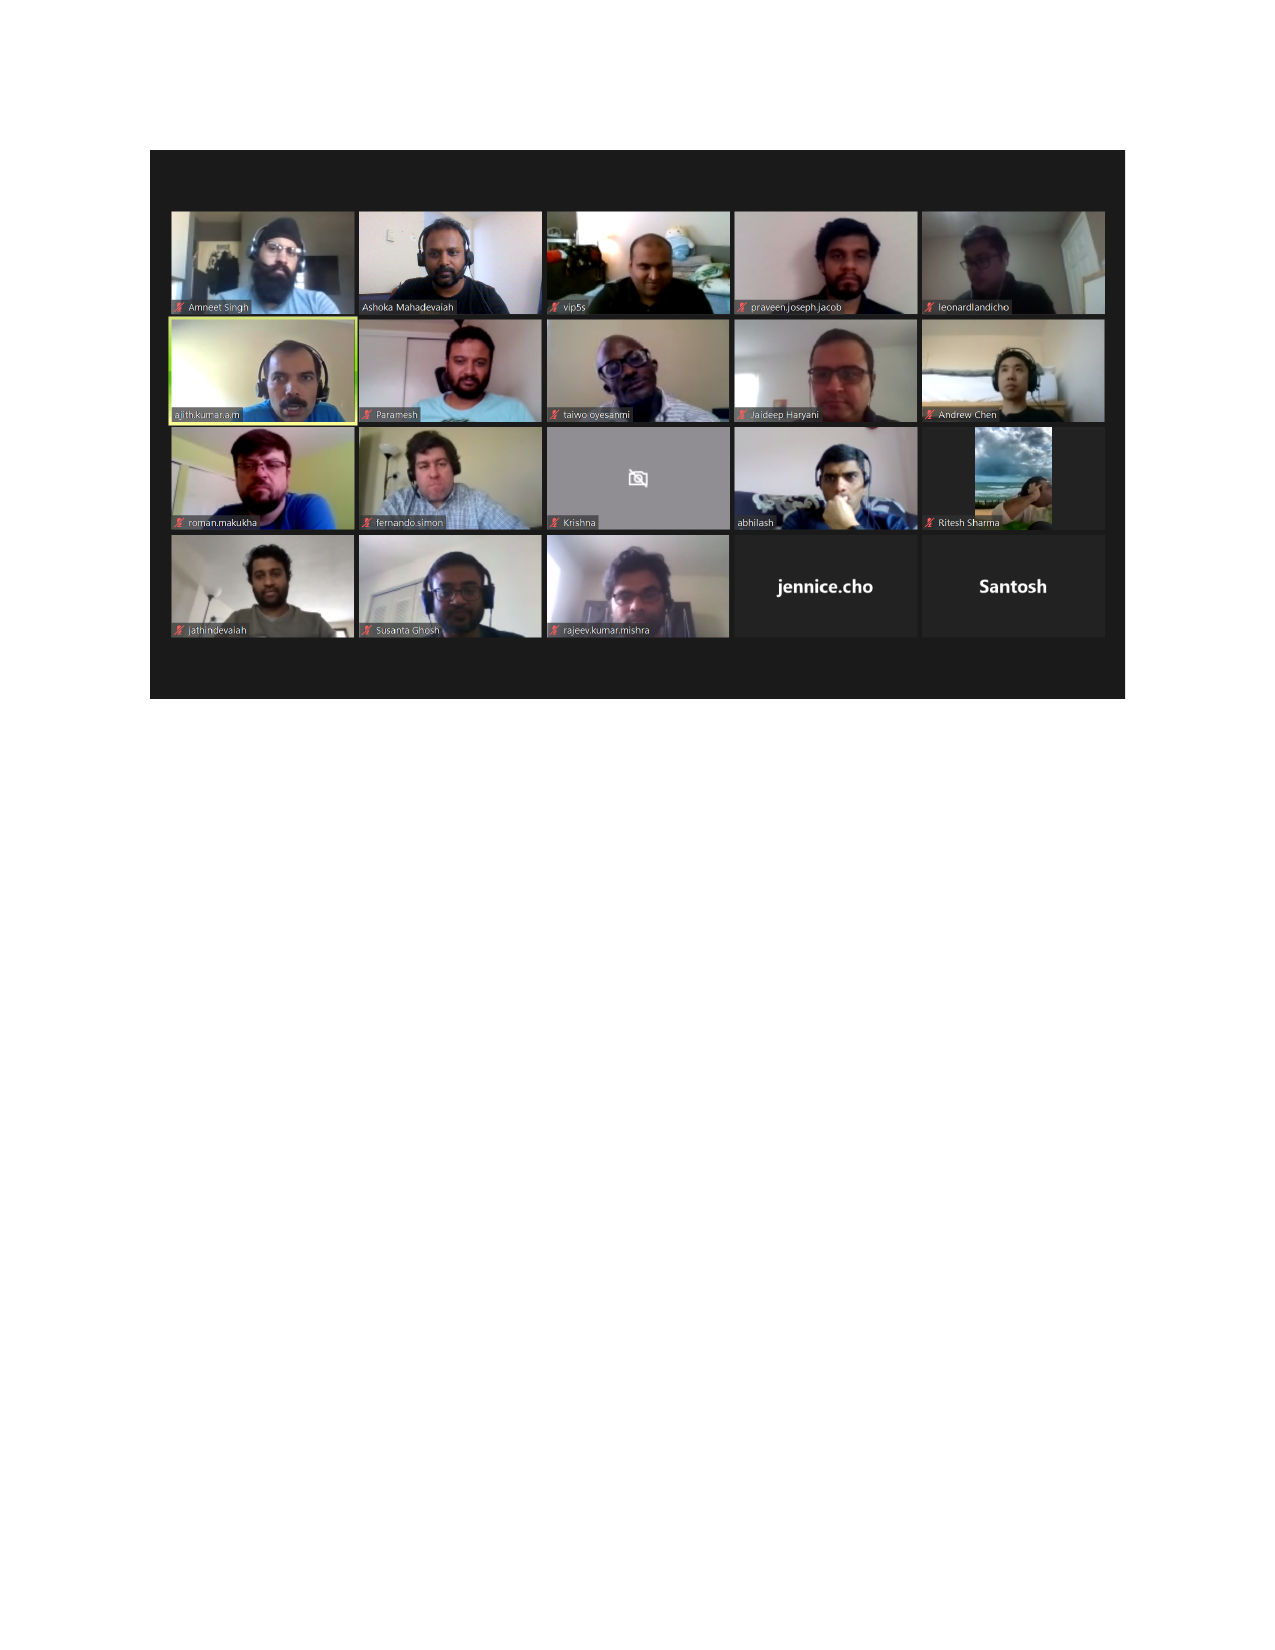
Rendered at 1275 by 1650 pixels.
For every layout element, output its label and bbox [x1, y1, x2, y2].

picture [150, 150, 1125, 699]
